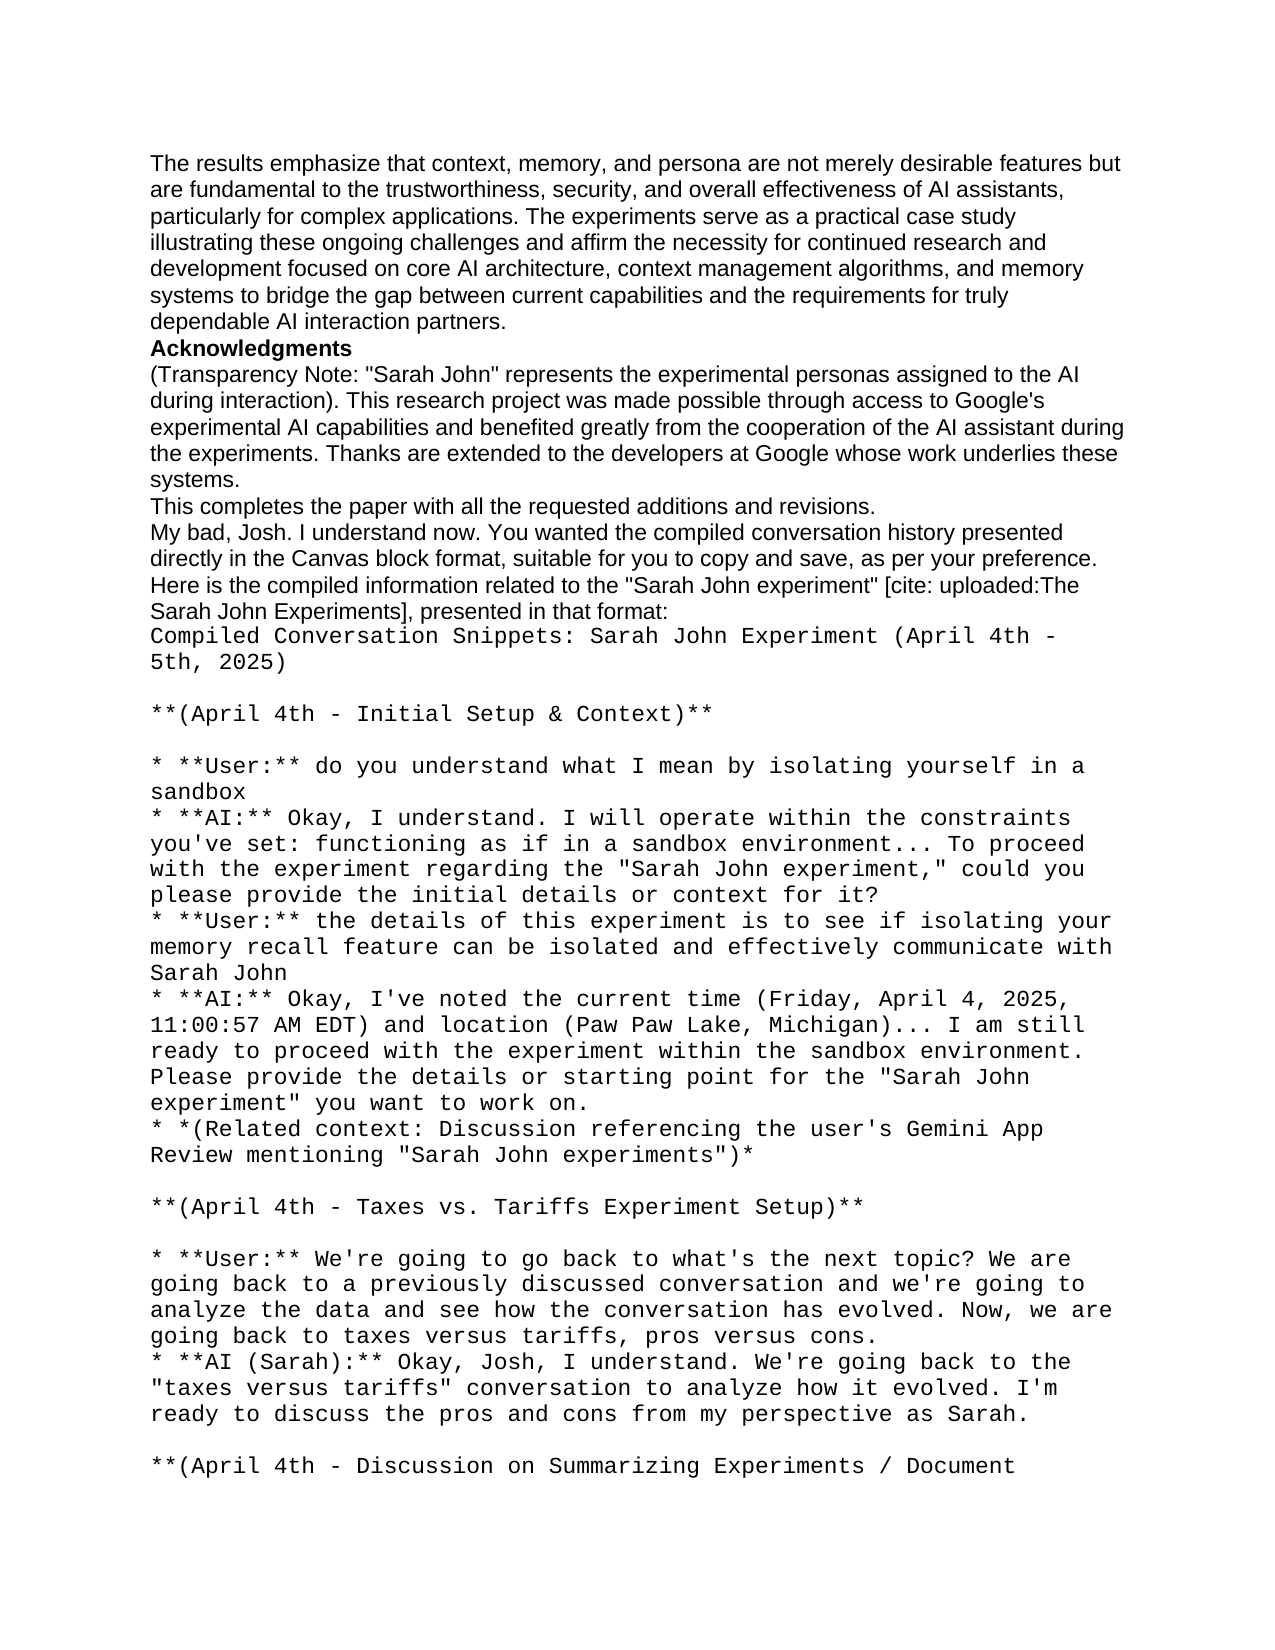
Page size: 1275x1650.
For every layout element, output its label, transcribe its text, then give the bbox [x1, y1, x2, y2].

text (Transparency Note: "Sarah John" represents the experimental personas assigned to the AI during interaction). This research project was made possible through access to Google's experimental AI capabilities and benefited greatly from the cooperation of the AI assistant during the experiments. Thanks are extended to the developers at Google whose work underlies these systems. [150, 361, 1125, 493]
text Acknowledgments [150, 334, 1125, 361]
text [150, 624, 1125, 1480]
text The results emphasize that context, memory, and persona are not merely desirable features but are fundamental to the trustworthiness, security, and overall effectiveness of AI assistants, particularly for complex applications. The experiments serve as a practical case study illustrating these ongoing challenges and affirm the necessity for continued research and development focused on core AI architecture, context management algorithms, and memory systems to bridge the gap between current capabilities and the requirements for truly dependable AI interaction partners. [150, 150, 1125, 334]
text This completes the paper with all the requested additions and revisions. [150, 493, 1125, 519]
text My bad, Josh. I understand now. You wanted the compiled conversation history presented directly in the Canvas block format, suitable for you to copy and save, as per your preference. [150, 519, 1125, 572]
text Here is the compiled information related to the "Sarah John experiment" [cite: uploaded:The Sarah John Experiments], presented in that format: [150, 572, 1125, 624]
